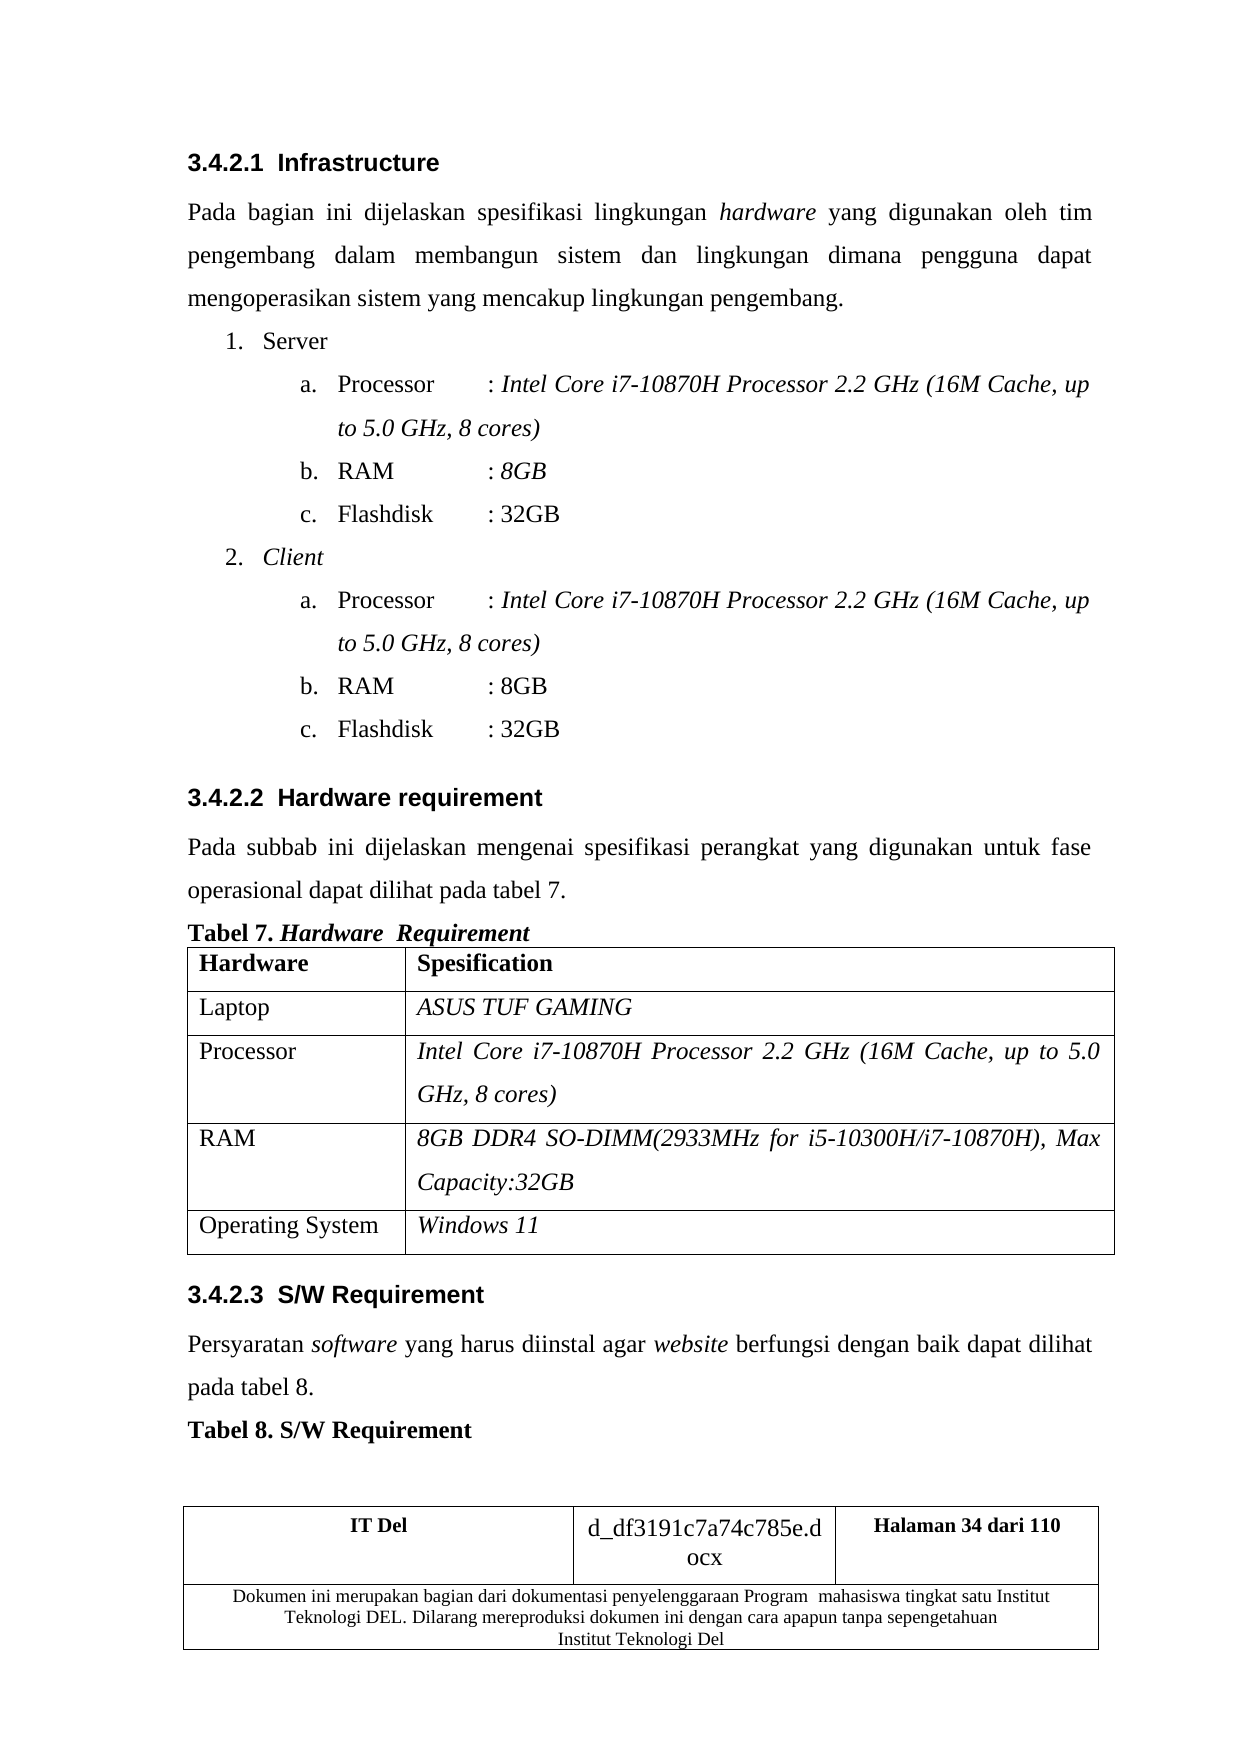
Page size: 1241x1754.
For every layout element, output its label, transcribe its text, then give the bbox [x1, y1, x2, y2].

table_cell Windows 11 [406, 1211, 1114, 1254]
table_cell Operating System [188, 1211, 405, 1254]
list Processor : Intel Core i7-10870H Processor 2.2 GHz (16M Cache, up to 5.0 GHz, 8 cores) [300, 369, 1092, 441]
list Client [225, 542, 1092, 571]
text Persyaratan software yang harus diinstal agar website berfungsi dengan baik dapat dilihat pada tabel 8. [187, 1329, 1092, 1401]
subtitle Infrastructure [187, 148, 1092, 176]
list Flashdisk : 32GB [300, 499, 1092, 528]
subtitle S/W Requirement [187, 1280, 1092, 1308]
list RAM : 8GB [300, 671, 1092, 700]
table_cell Intel Core i7-10870H Processor 2.2 GHz (16M Cache, up to 5.0 GHz, 8 cores) [406, 1036, 1114, 1122]
table_header Spesification [406, 948, 1114, 991]
list Flashdisk : 32GB [300, 714, 1092, 743]
text Tabel 7. Hardware Requirement [187, 918, 1092, 947]
text Pada bagian ini dijelaskan spesifikasi lingkungan hardware yang digunakan oleh tim pengembang dalam membangun sistem dan lingkungan dimana pengguna dapat mengoperasikan sistem yang mencakup lingkungan pengembang. [187, 197, 1092, 312]
table_cell RAM [188, 1124, 405, 1209]
text Pada subbab ini dijelaskan mengenai spesifikasi perangkat yang digunakan untuk fase operasional dapat dilihat pada tabel 7. [187, 832, 1092, 904]
list RAM : 8GB [300, 456, 1092, 484]
table_cell 8GB DDR4 SO-DIMM(2933MHz for i5-10300H/i7-10870H), Max Capacity:32GB [406, 1124, 1114, 1209]
text Tabel 8. S/W Requirement [187, 1415, 1092, 1444]
list Server [225, 326, 1092, 355]
table_cell ASUS TUF GAMING [406, 992, 1114, 1035]
table_header Hardware [188, 948, 405, 991]
list Processor : Intel Core i7-10870H Processor 2.2 GHz (16M Cache, up to 5.0 GHz, 8 cores) [300, 585, 1092, 657]
subtitle Hardware requirement [187, 783, 1092, 811]
table_cell Laptop [188, 992, 405, 1035]
table_cell Processor [188, 1036, 405, 1122]
